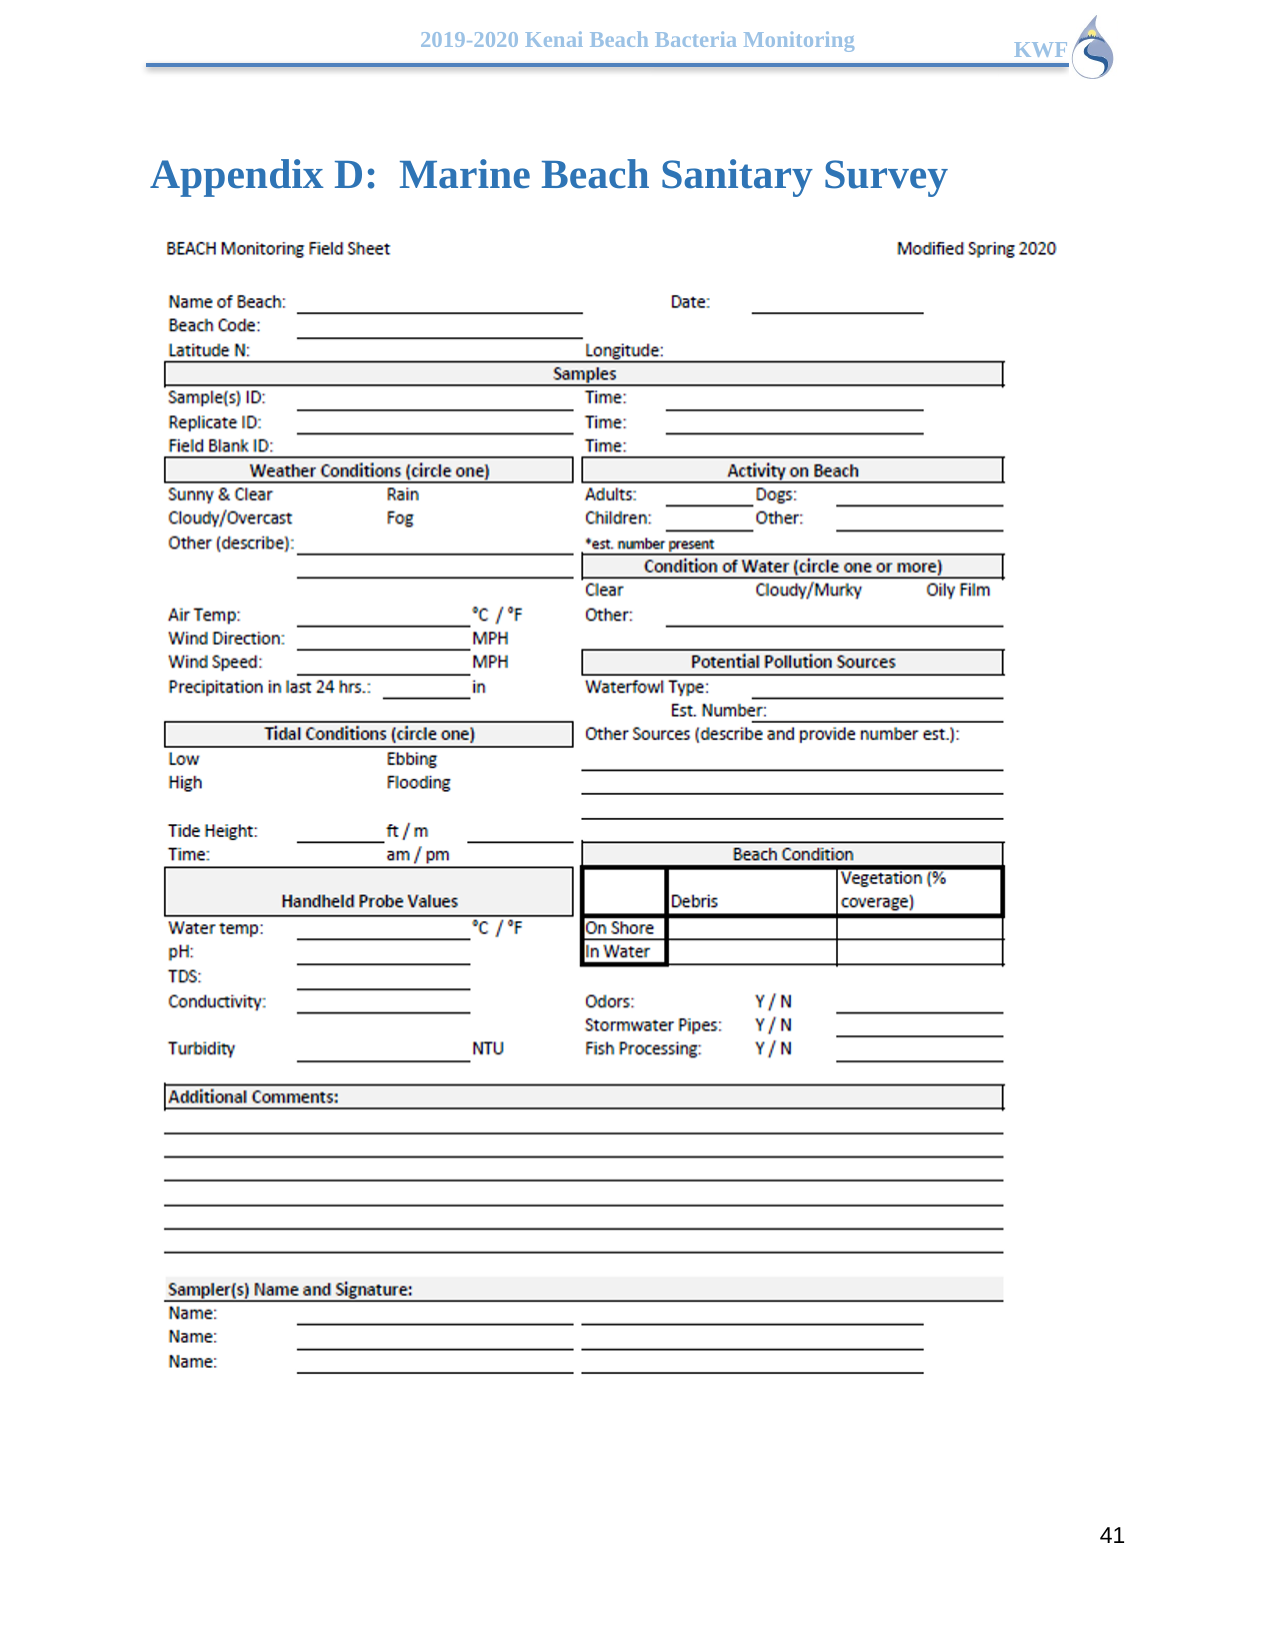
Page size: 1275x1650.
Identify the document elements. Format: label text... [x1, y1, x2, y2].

picture [150, 217, 1066, 1427]
subtitle Appendix D: Marine Beach Sanitary Survey [150, 150, 1125, 198]
picture [1069, 13, 1118, 79]
